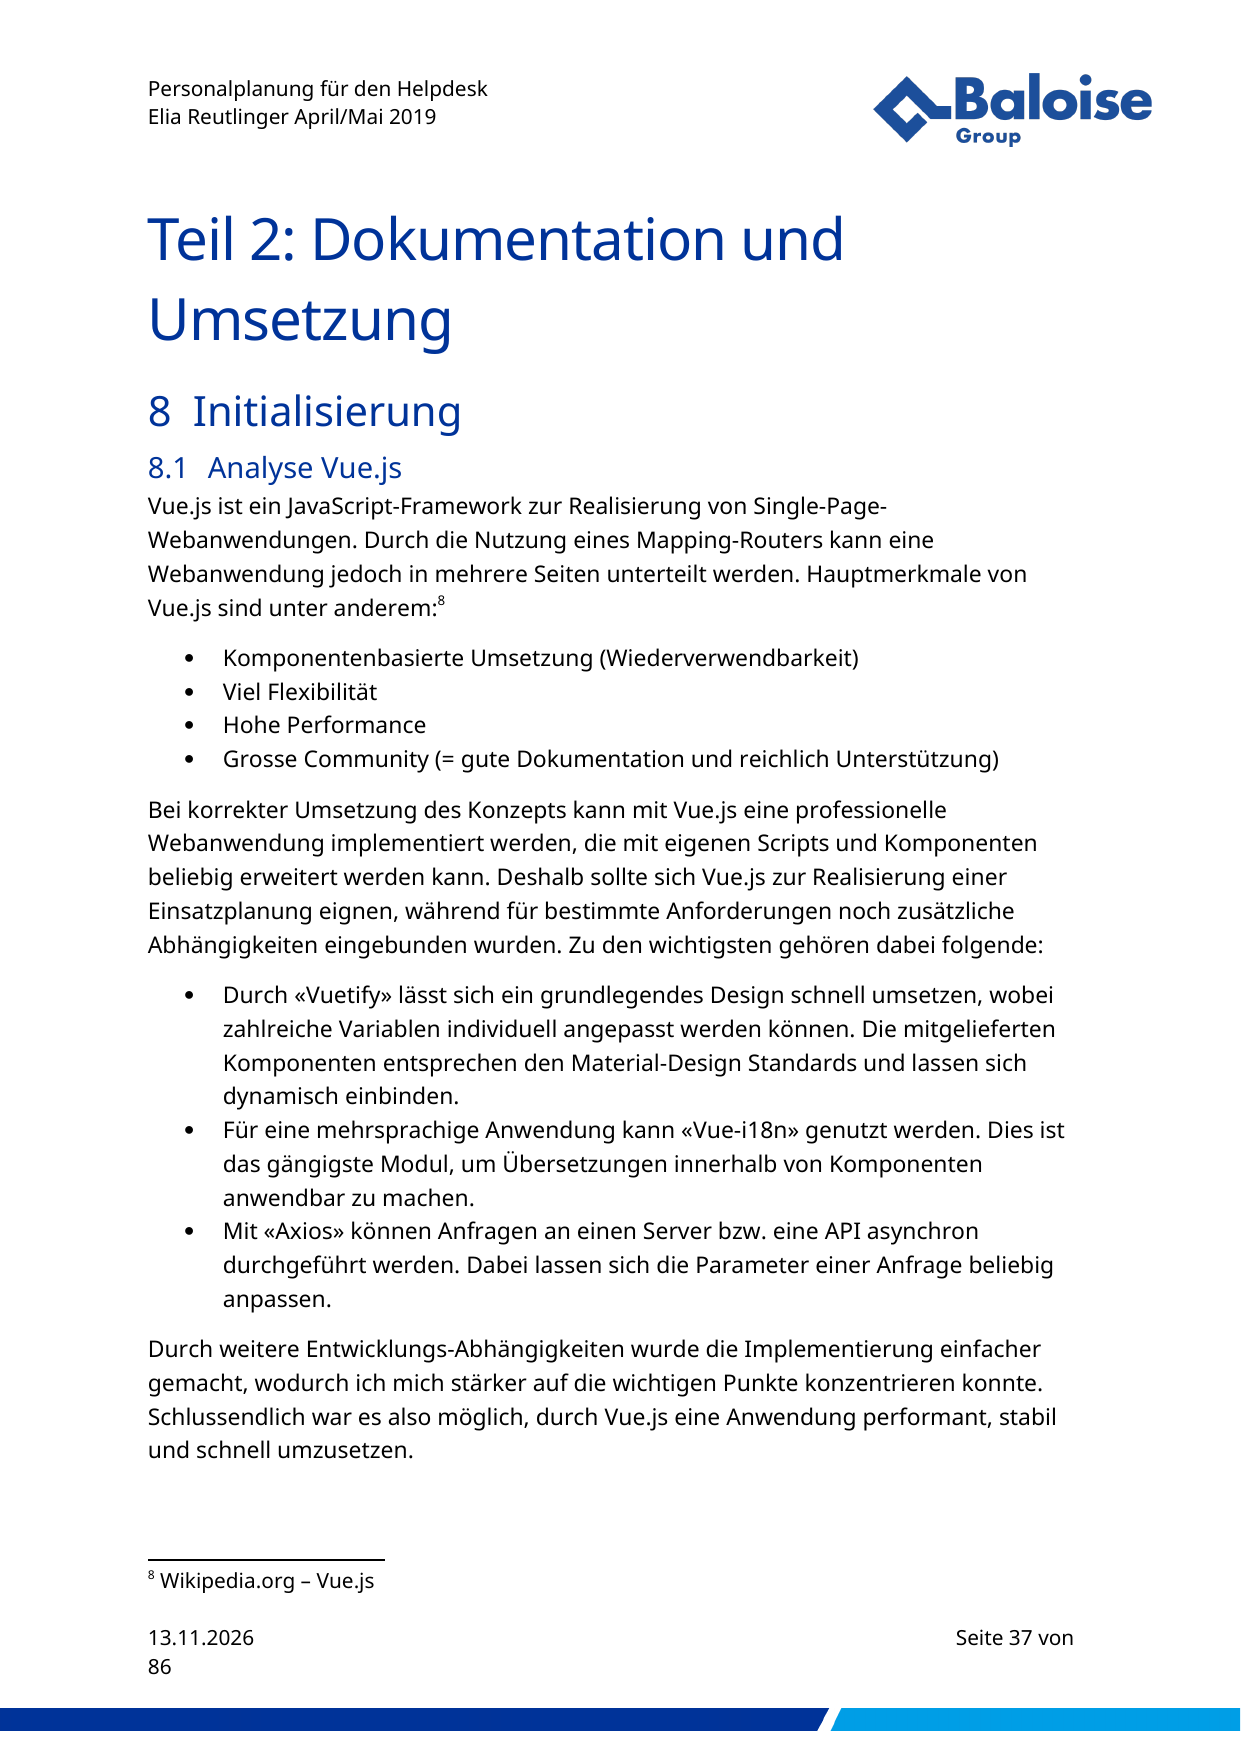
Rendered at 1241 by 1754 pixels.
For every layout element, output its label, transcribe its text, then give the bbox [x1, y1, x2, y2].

text Vue.js ist ein JavaScript-Framework zur Realisierung von Single-Page-Webanwendungen. Durch die Nutzung eines Mapping-Routers kann eine Webanwendung jedoch in mehrere Seiten unterteilt werden. Hauptmerkmale von Vue.js sind unter anderem: [148, 490, 1093, 623]
list Hohe Performance [185, 709, 1093, 741]
title Teil 2: Dokumentation und Umsetzung [148, 198, 1093, 357]
list Komponentenbasierte Umsetzung (Wiederverwendbarkeit) [185, 642, 1093, 673]
text Bei korrekter Umsetzung des Konzepts kann mit Vue.js eine professionelle Webanwendung implementiert werden, die mit eigenen Scripts und Komponenten beliebig erweitert werden kann. Deshalb sollte sich Vue.js zur Realisierung einer Einsatzplanung eignen, während für bestimmte Anforderungen noch zusätzliche Abhängigkeiten eingebunden wurden. Zu den wichtigsten gehören dabei folgende: [148, 793, 1093, 960]
list Für eine mehrsprachige Anwendung kann «Vue-i18n» genutzt werden. Dies ist das gängigste Modul, um Übersetzungen innerhalb von Komponenten anwendbar zu machen. [185, 1114, 1093, 1213]
subtitle Initialisierung [148, 382, 1093, 439]
list Mit «Axios» können Anfragen an einen Server bzw. eine API asynchron durchgeführt werden. Dabei lassen sich die Parameter einer Anfrage beliebig anpassen. [185, 1215, 1093, 1314]
list Viel Flexibilität [185, 676, 1093, 707]
list Durch «Vuetify» lässt sich ein grundlegendes Design schnell umsetzen, wobei zahlreiche Variablen individuell angepasst werden können. Die mitgelieferten Komponenten entsprechen den Material-Design Standards und lassen sich dynamisch einbinden. [185, 979, 1093, 1111]
picture [0, 1708, 1241, 1733]
picture [873, 73, 1152, 147]
text Durch weitere Entwicklungs-Abhängigkeiten wurde die Implementierung einfacher gemacht, wodurch ich mich stärker auf die wichtigen Punkte konzentrieren konnte. Schlussendlich war es also möglich, durch Vue.js eine Anwendung performant, stabil und schnell umzusetzen. [148, 1333, 1093, 1466]
subtitle Analyse Vue.js [148, 447, 1093, 487]
list Grosse Community (= gute Dokumentation und reichlich Unterstützung) [185, 743, 1093, 774]
